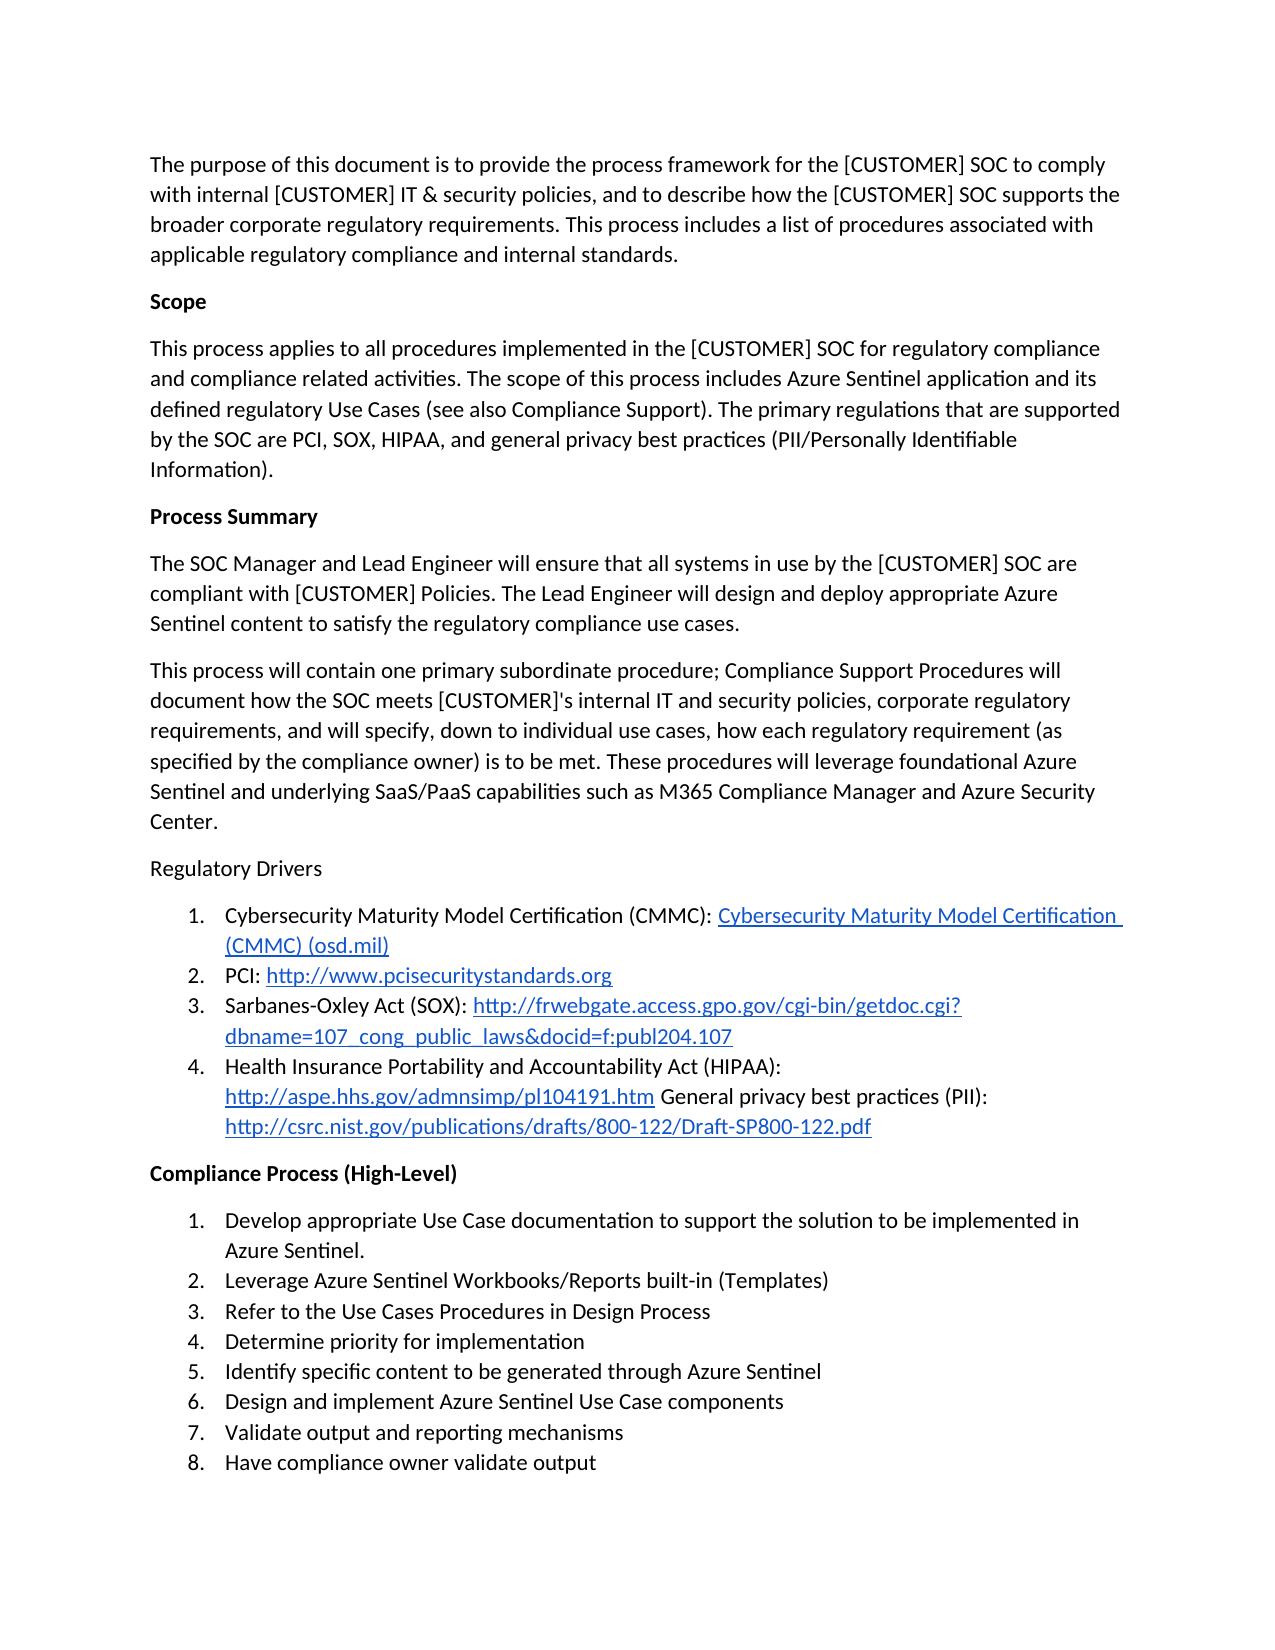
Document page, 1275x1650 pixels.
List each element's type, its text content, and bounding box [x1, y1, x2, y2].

text Scope [150, 287, 1125, 316]
text Compliance Process (High-Level) [150, 1159, 1125, 1187]
text Process Summary [150, 502, 1125, 530]
list PCI: http://www.pcisecuritystandards.org [187, 961, 1125, 989]
text The purpose of this document is to provide the process framework for the [CUSTOMER] SOC to comply with internal [CUSTOMER] IT & security policies, and to describe how the [CUSTOMER] SOC supports the broader corporate regulatory requirements. This process includes a list of procedures associated with applicable regulatory compliance and internal standards. [150, 150, 1125, 269]
list Leverage Azure Sentinel Workbooks/Reports built-in (Templates) [187, 1267, 1125, 1295]
text This process will contain one primary subordinate procedure; Compliance Support Procedures will document how the SOC meets [CUSTOMER]'s internal IT and security policies, corporate regulatory requirements, and will specify, down to individual use cases, how each regulatory requirement (as specified by the compliance owner) is to be met. These procedures will leverage foundational Azure Sentinel and underlying SaaS/PaaS capabilities such as M365 Compliance Manager and Azure Security Center. [150, 656, 1125, 835]
list Sarbanes-Oxley Act (SOX): http://frwebgate.access.gpo.gov/cgi-bin/getdoc.cgi?dbname=107_cong_public_laws&docid=f:publ204.107 [187, 992, 1125, 1050]
text Regulatory Drivers [150, 854, 1125, 882]
list Identify specific content to be generated through Azure Sentinel [187, 1357, 1125, 1385]
list Design and implement Azure Sentinel Use Case components [187, 1387, 1125, 1416]
list Have compliance owner validate output [187, 1448, 1125, 1476]
text This process applies to all procedures implemented in the [CUSTOMER] SOC for regulatory compliance and compliance related activities. The scope of this process includes Azure Sentinel application and its defined regulatory Use Cases (see also Compliance Support). The primary regulations that are supported by the SOC are PCI, SOX, HIPAA, and general privacy best practices (PII/Personally Identifiable Information). [150, 334, 1125, 483]
list Develop appropriate Use Case documentation to support the solution to be implemented in Azure Sentinel. [187, 1206, 1125, 1264]
list Refer to the Use Cases Procedures in Design Process [187, 1297, 1125, 1325]
list Health Insurance Portability and Accountability Act (HIPAA): http://aspe.hhs.gov/admnsimp/pl104191.htm General privacy best practices (PII): http://csrc.nist.gov/publications/drafts/800-122/Draft-SP800-122.pdf [187, 1052, 1125, 1141]
list Cybersecurity Maturity Model Certification (CMMC): Cybersecurity Maturity Model Certification (CMMC) (osd.mil) [187, 901, 1125, 959]
text The SOC Manager and Lead Engineer will ensure that all systems in use by the [CUSTOMER] SOC are compliant with [CUSTOMER] Policies. The Lead Engineer will design and deploy appropriate Azure Sentinel content to satisfy the regulatory compliance use cases. [150, 549, 1125, 637]
list Validate output and reporting mechanisms [187, 1418, 1125, 1446]
list Determine priority for implementation [187, 1327, 1125, 1355]
